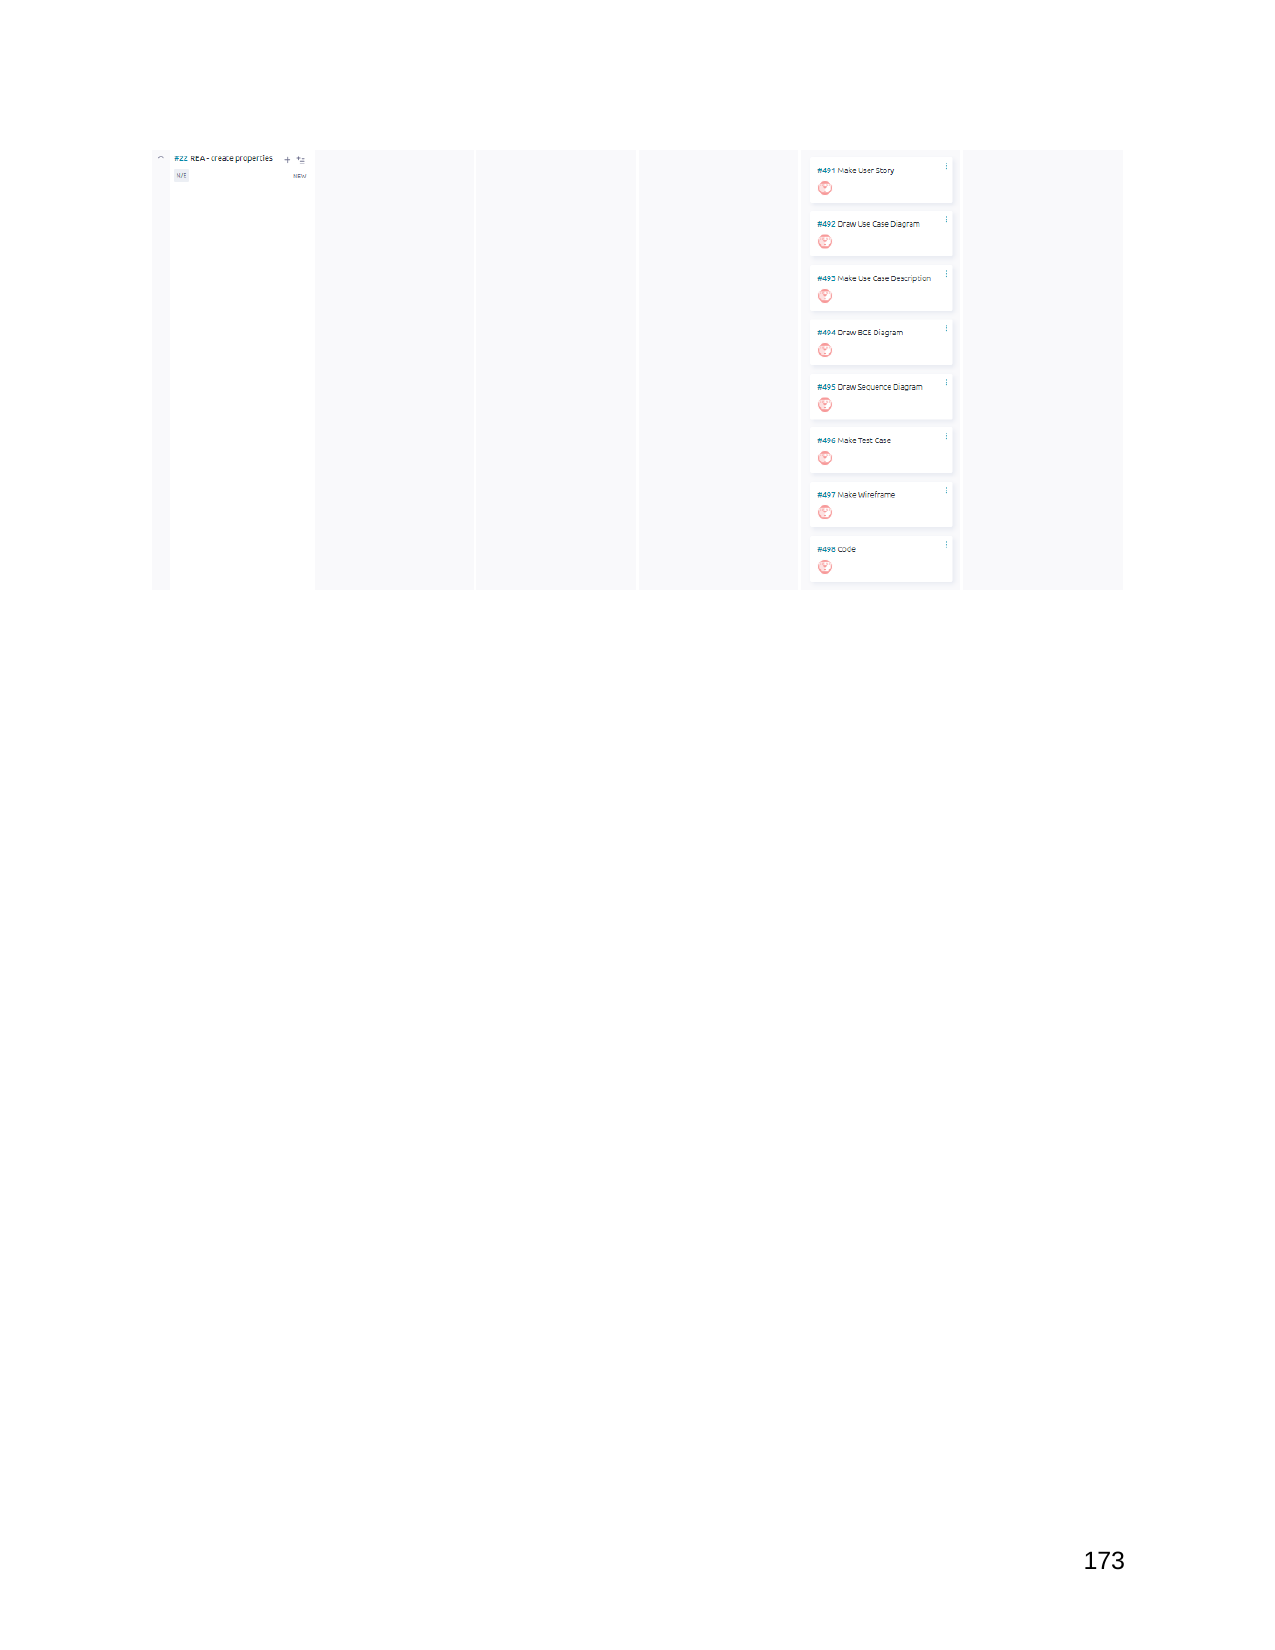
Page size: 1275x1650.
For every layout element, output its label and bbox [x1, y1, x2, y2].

picture [150, 150, 1125, 590]
